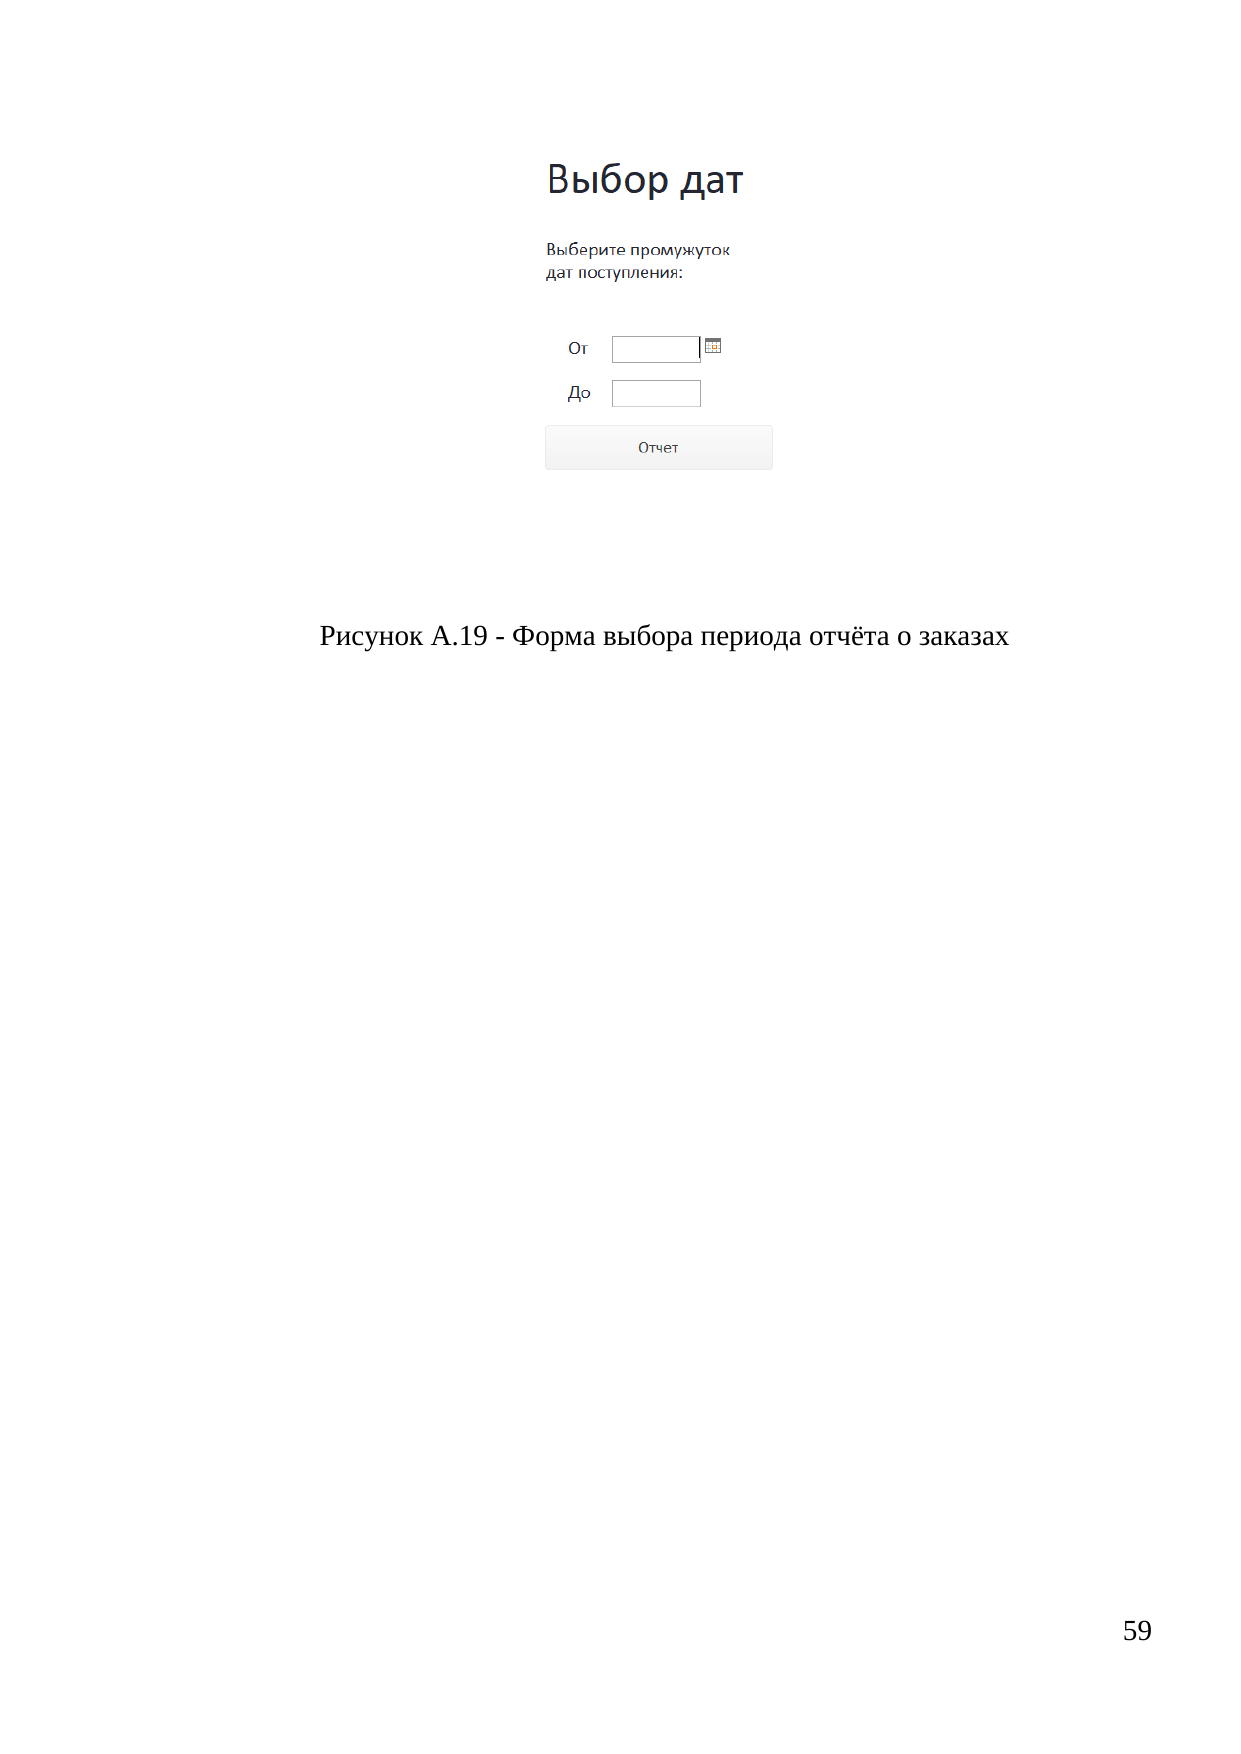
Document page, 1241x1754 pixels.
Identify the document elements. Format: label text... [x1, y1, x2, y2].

picture [462, 118, 867, 604]
text Рисунок А.19 - Форма выбора периода отчёта о заказах [177, 618, 1152, 652]
